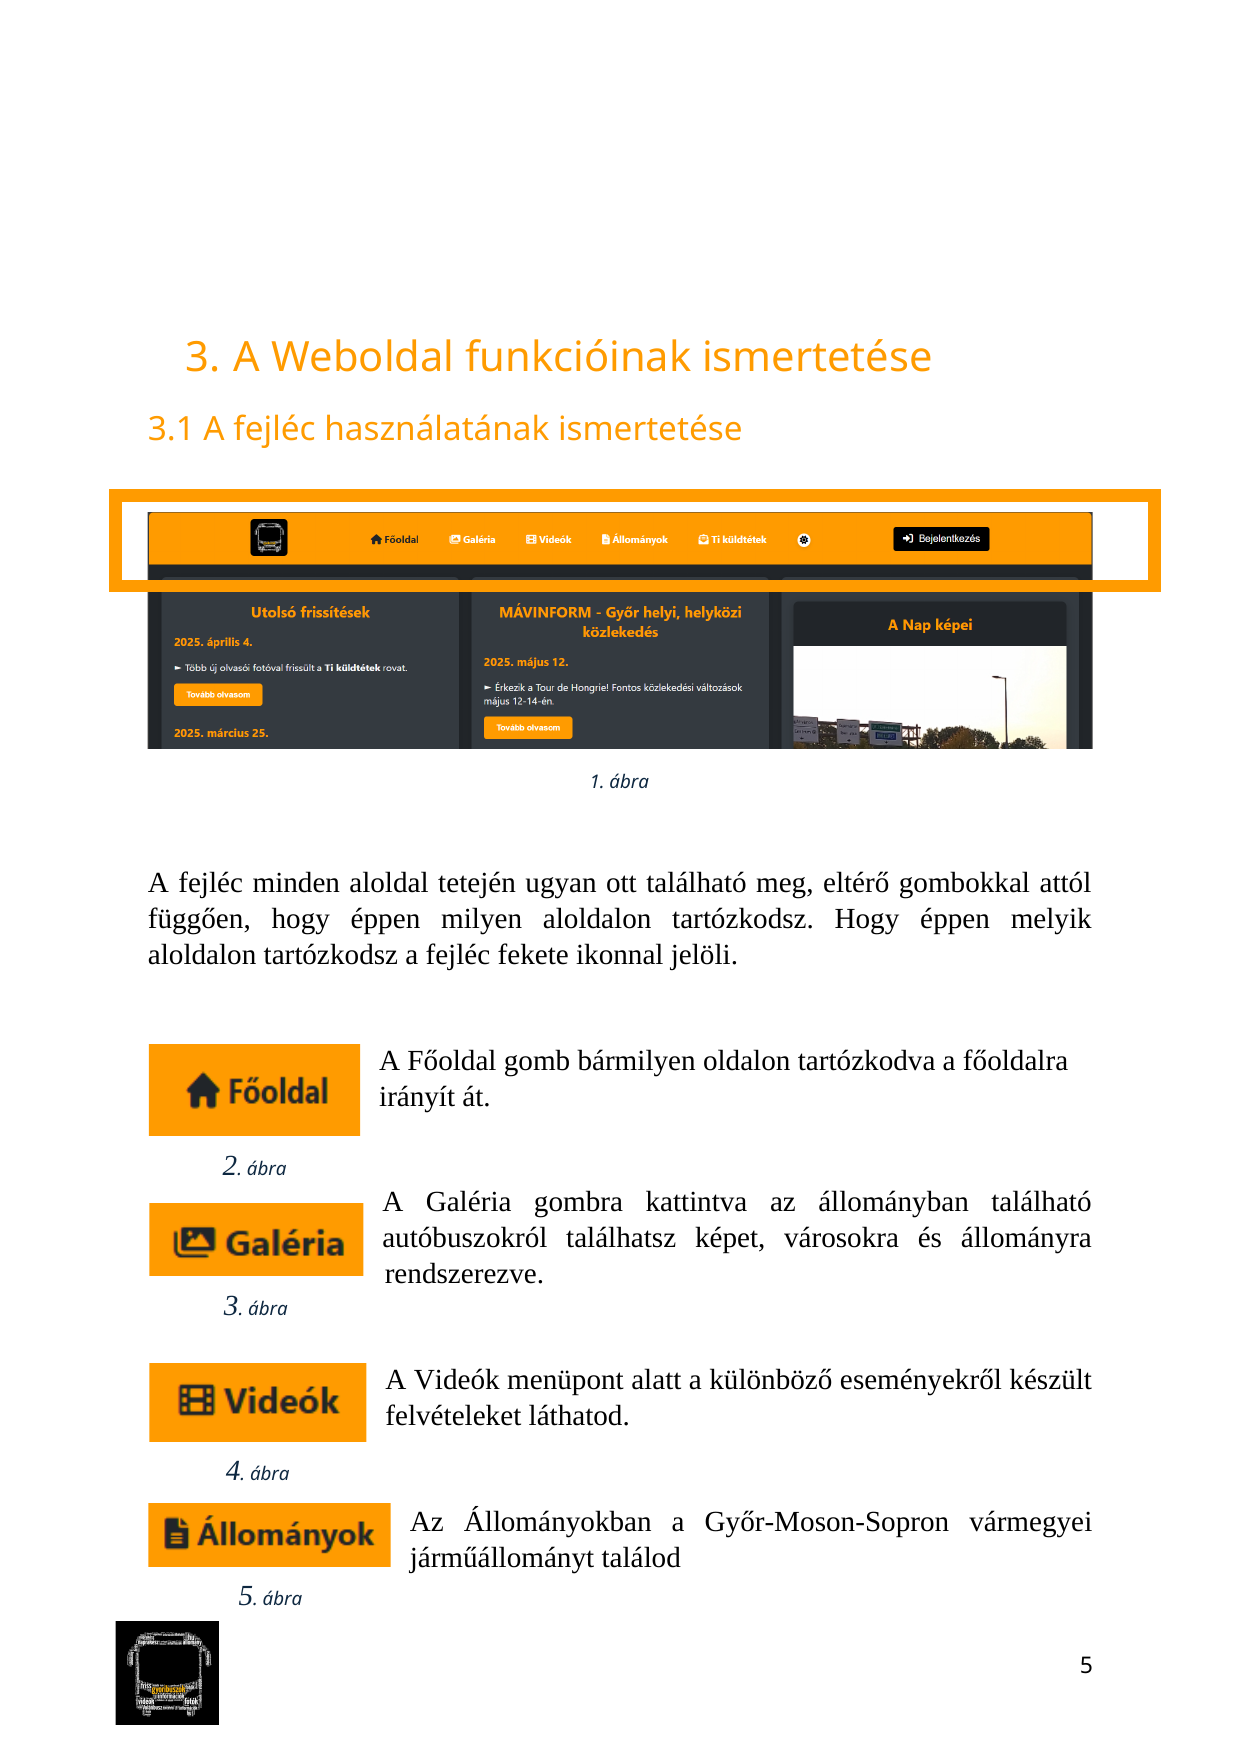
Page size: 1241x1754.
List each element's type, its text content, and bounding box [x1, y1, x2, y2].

picture [147, 1044, 359, 1136]
subtitle 3.1 A fejléc használatának ismertetése [148, 405, 1093, 450]
text A fejléc minden aloldal tetején ugyan ott található meg, eltérő gombokkal attól függően, hogy éppen milyen aloldalon tartózkodsz. Hogy éppen melyik aloldalon tartózkodsz a fejléc fekete ikonnal jelöli. [148, 865, 1093, 971]
text A Főoldal gomb bármilyen oldalon tartózkodva a főoldalra irányít át. [148, 1043, 1093, 1112]
picture [147, 592, 1093, 749]
subtitle A Weboldal funkcióinak ismertetése [185, 327, 1093, 384]
text Az Állományokban a Győr-Moson-Sopron vármegyei járműállományt találod [148, 1504, 1093, 1574]
text A Videók menüpont alatt a különböző eseményekről készült felvételeket láthatod. [148, 1362, 1093, 1432]
text A Galéria gombra kattintva az állományban található autóbuszokról találhatsz képet, városokra és állományra rendszerezve. [148, 1184, 1093, 1290]
picture [146, 1503, 390, 1565]
text 1. ábra [148, 768, 1093, 793]
picture [147, 512, 1093, 580]
picture [147, 1203, 363, 1276]
picture [115, 1621, 219, 1725]
picture [147, 1363, 367, 1440]
